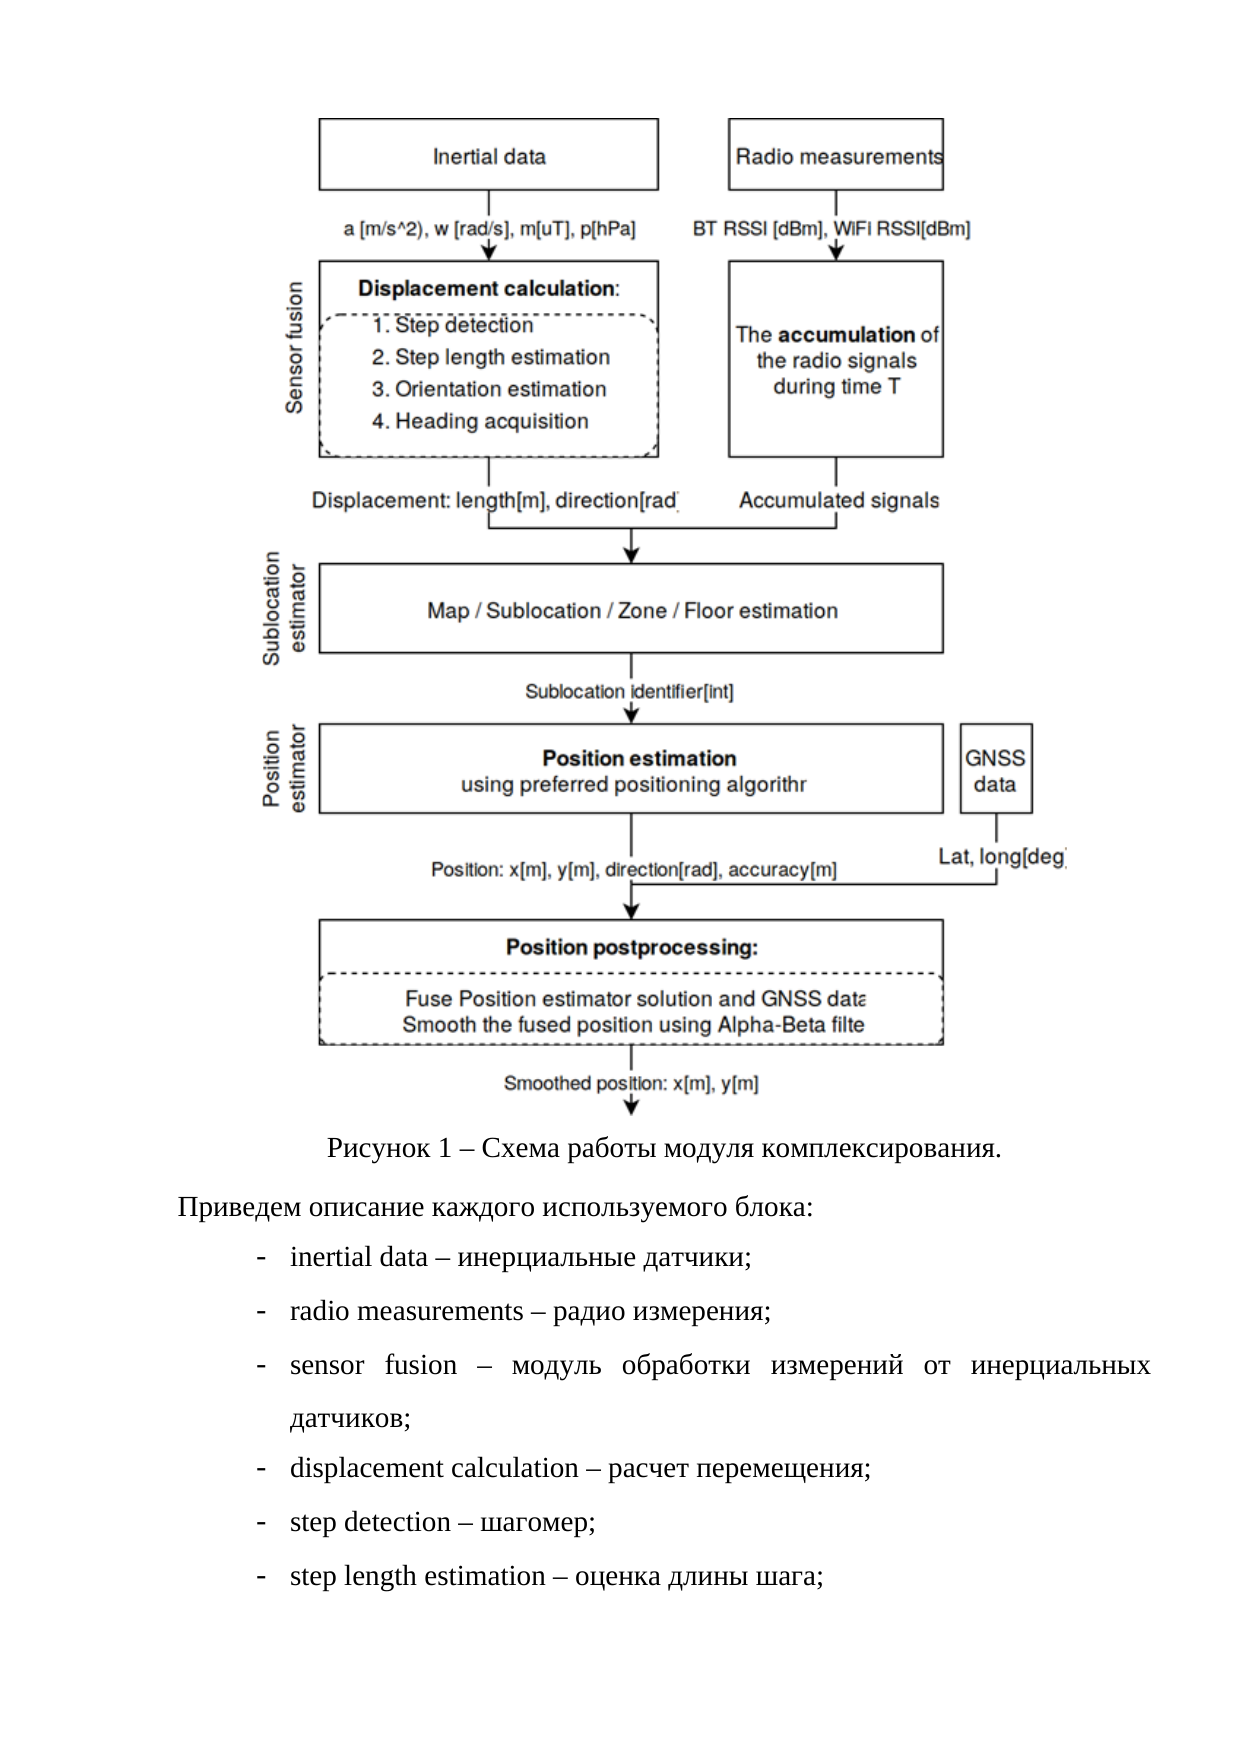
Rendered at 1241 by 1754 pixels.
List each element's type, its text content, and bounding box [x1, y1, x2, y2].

text sensor fusion – модуль обработки измерений от инерциальных датчиков; [252, 1347, 1152, 1433]
text Приведем описание каждого используемого блока: [177, 1189, 1152, 1222]
text inertial data – инерциальные датчики; [252, 1239, 1152, 1275]
text step length estimation – оценка длины шага; [252, 1558, 1152, 1594]
picture [262, 118, 1067, 1116]
text step detection – шагомер; [252, 1504, 1152, 1540]
text displacement calculation – расчет перемещения; [252, 1450, 1152, 1486]
text Рисунок 1 – Схема работы модуля комплексирования. [177, 1130, 1152, 1164]
text radio measurements – радио измерения; [252, 1293, 1152, 1329]
